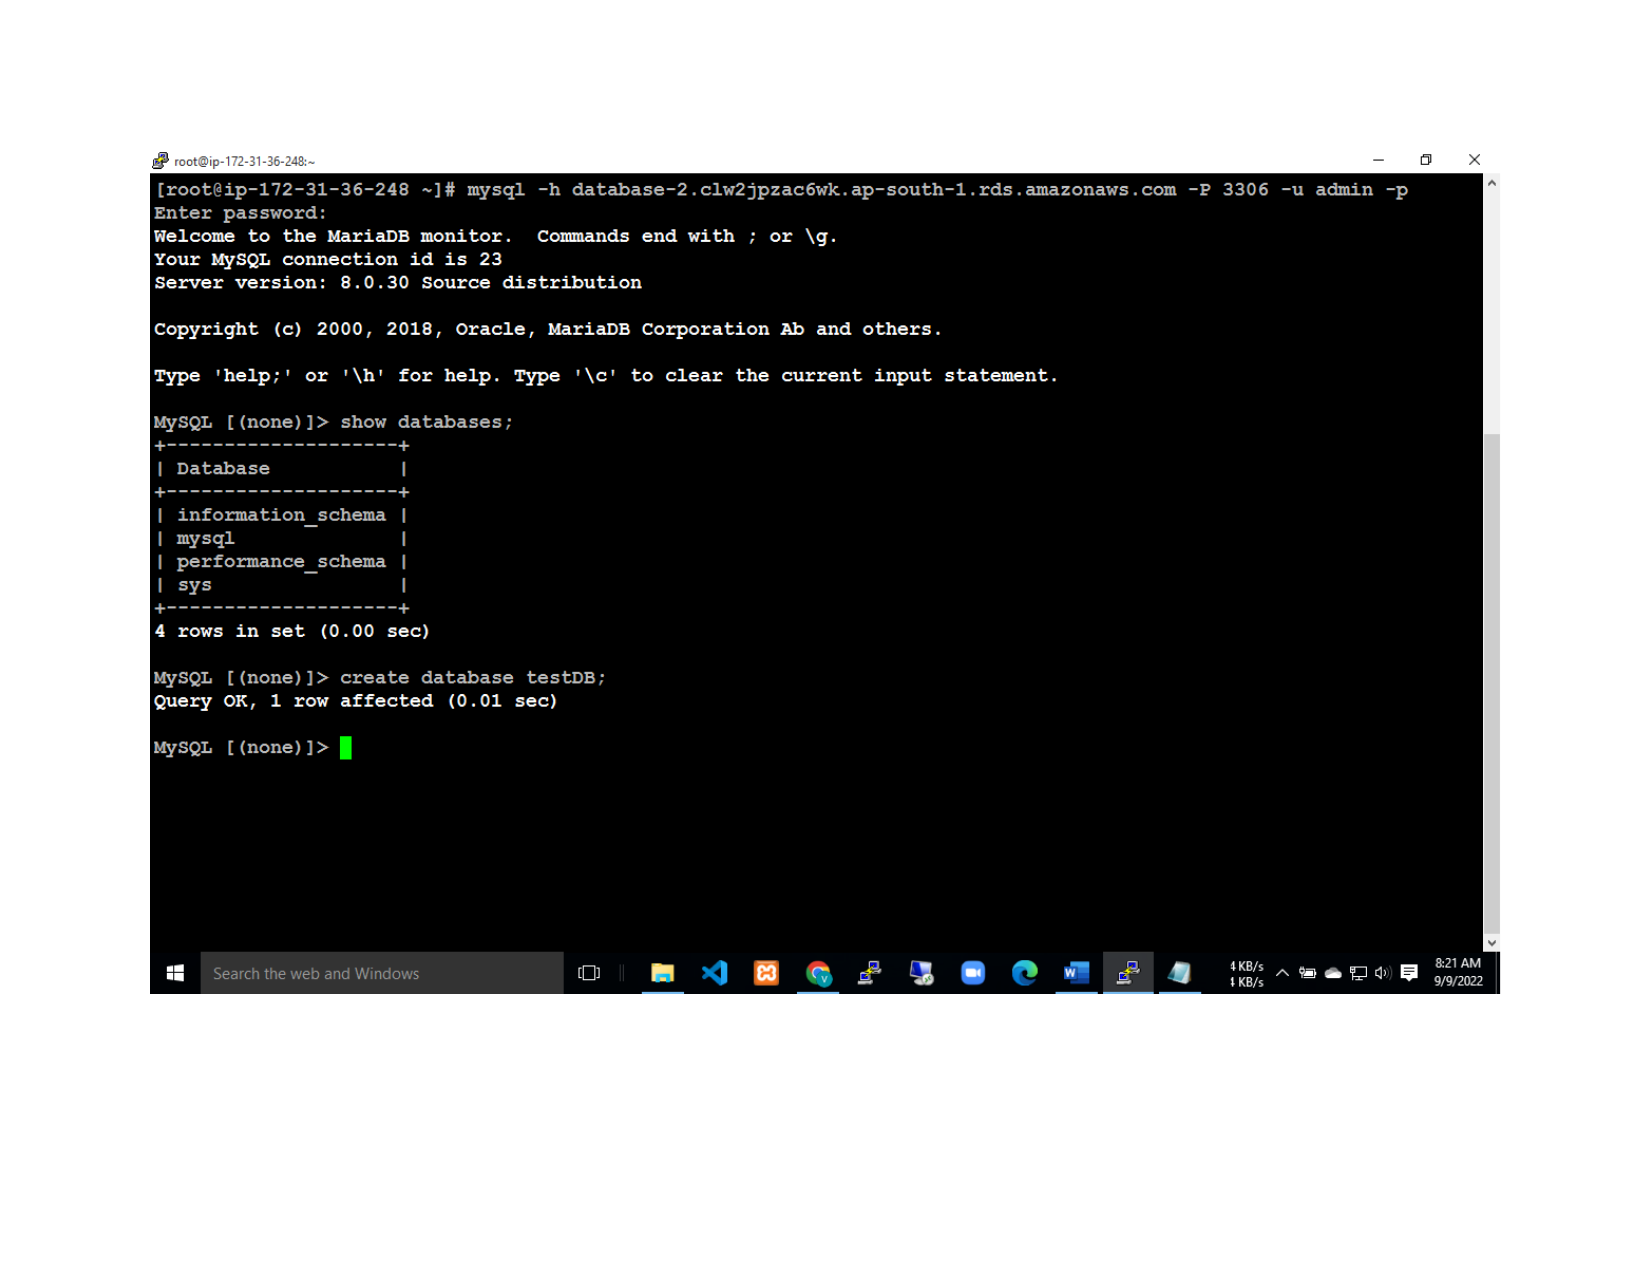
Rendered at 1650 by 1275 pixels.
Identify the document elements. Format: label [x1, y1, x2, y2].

picture [150, 150, 1500, 994]
